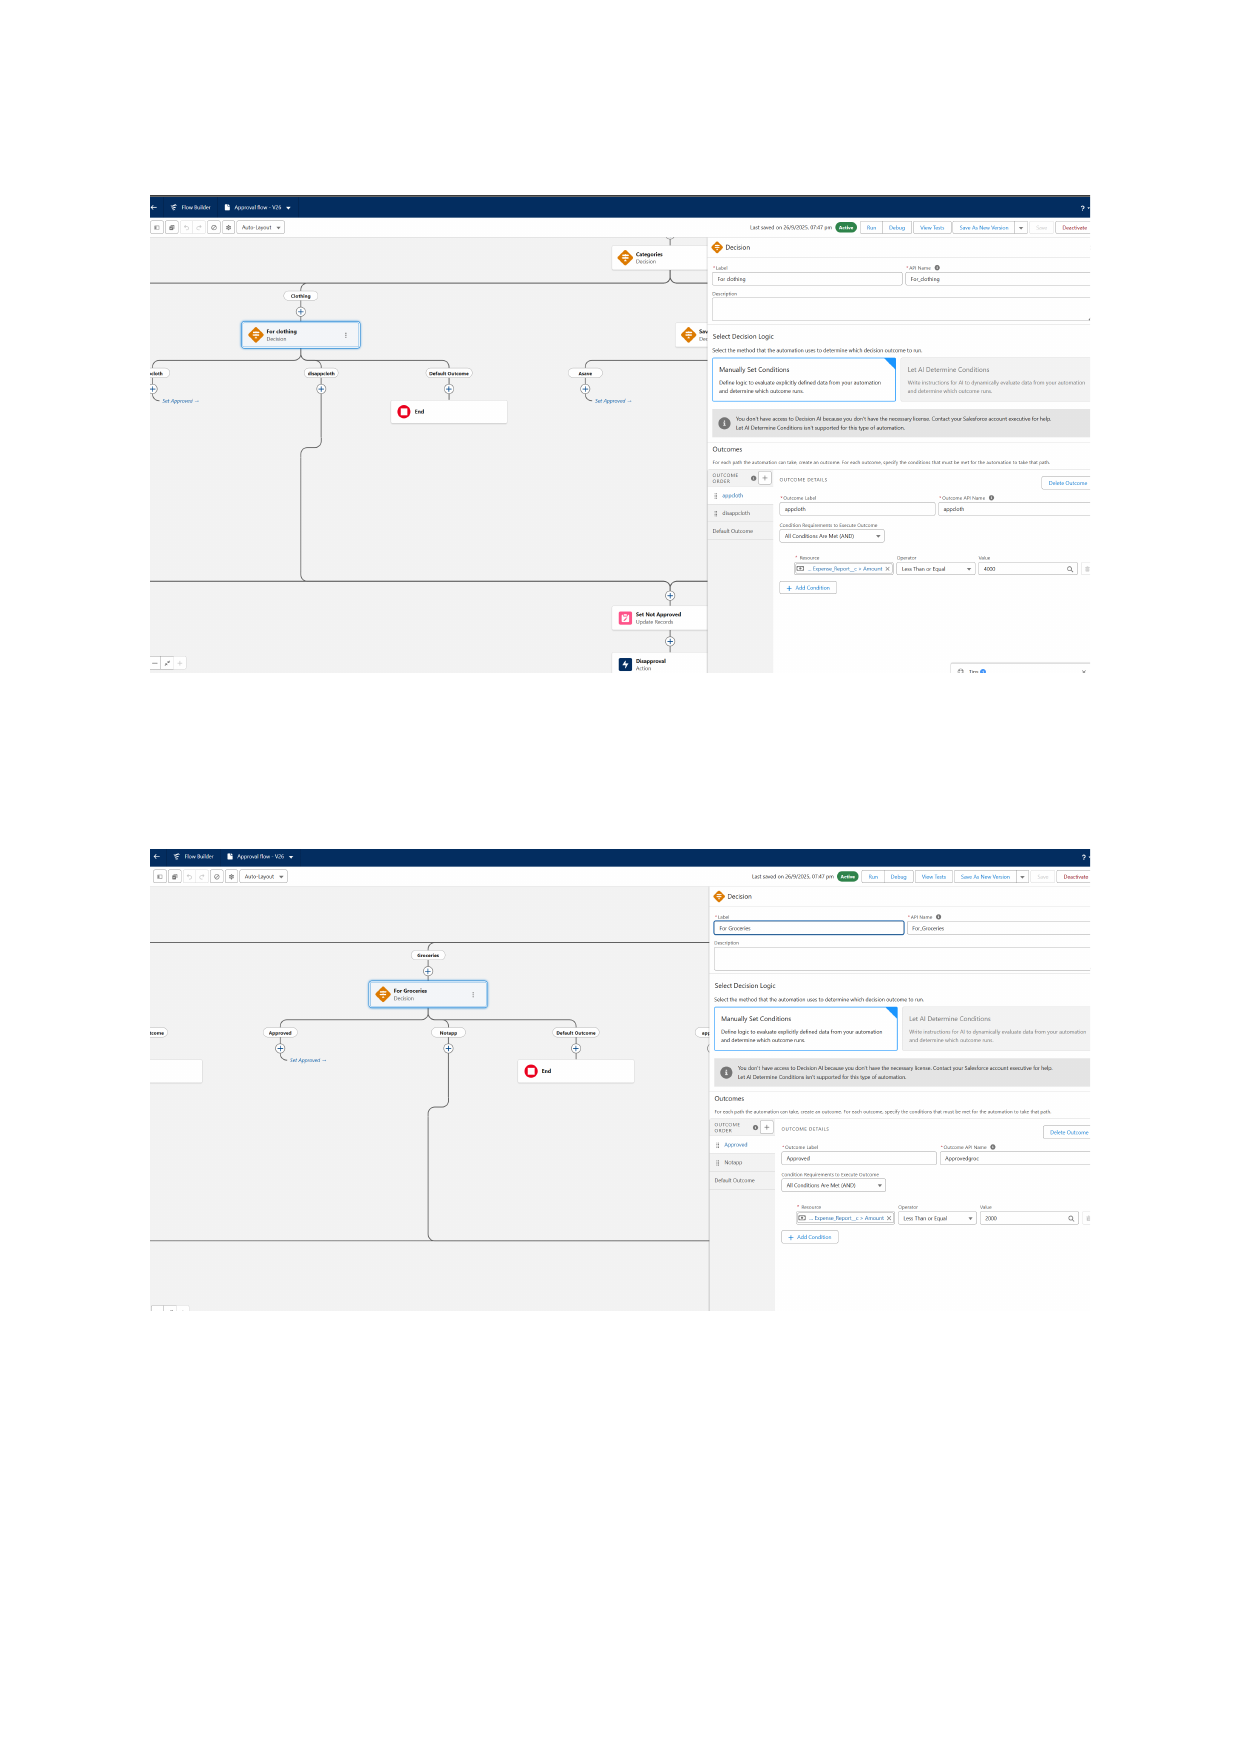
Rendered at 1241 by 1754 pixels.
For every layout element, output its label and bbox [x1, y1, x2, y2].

picture [150, 195, 1091, 673]
picture [150, 849, 1091, 1311]
